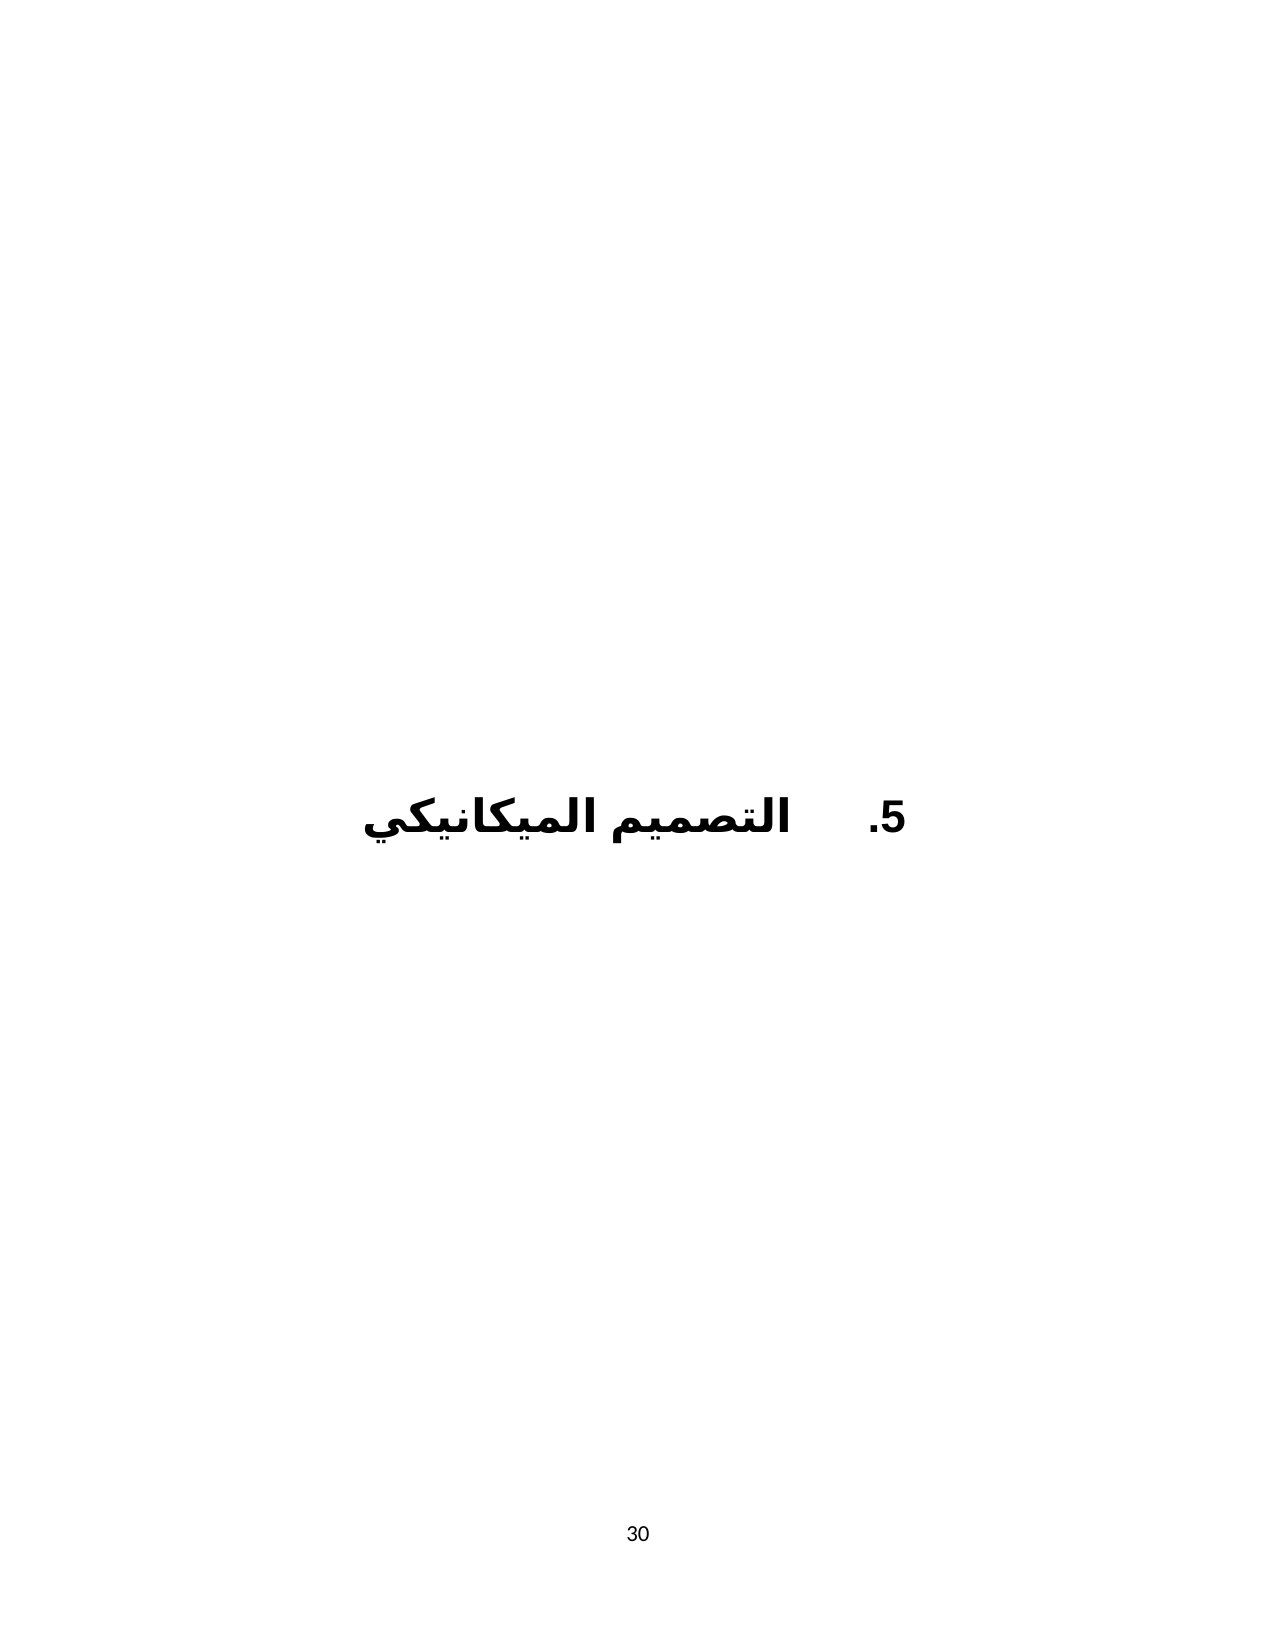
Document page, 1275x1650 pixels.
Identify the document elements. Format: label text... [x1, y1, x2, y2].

subtitle التصميم الميكانيكي [150, 789, 1080, 842]
